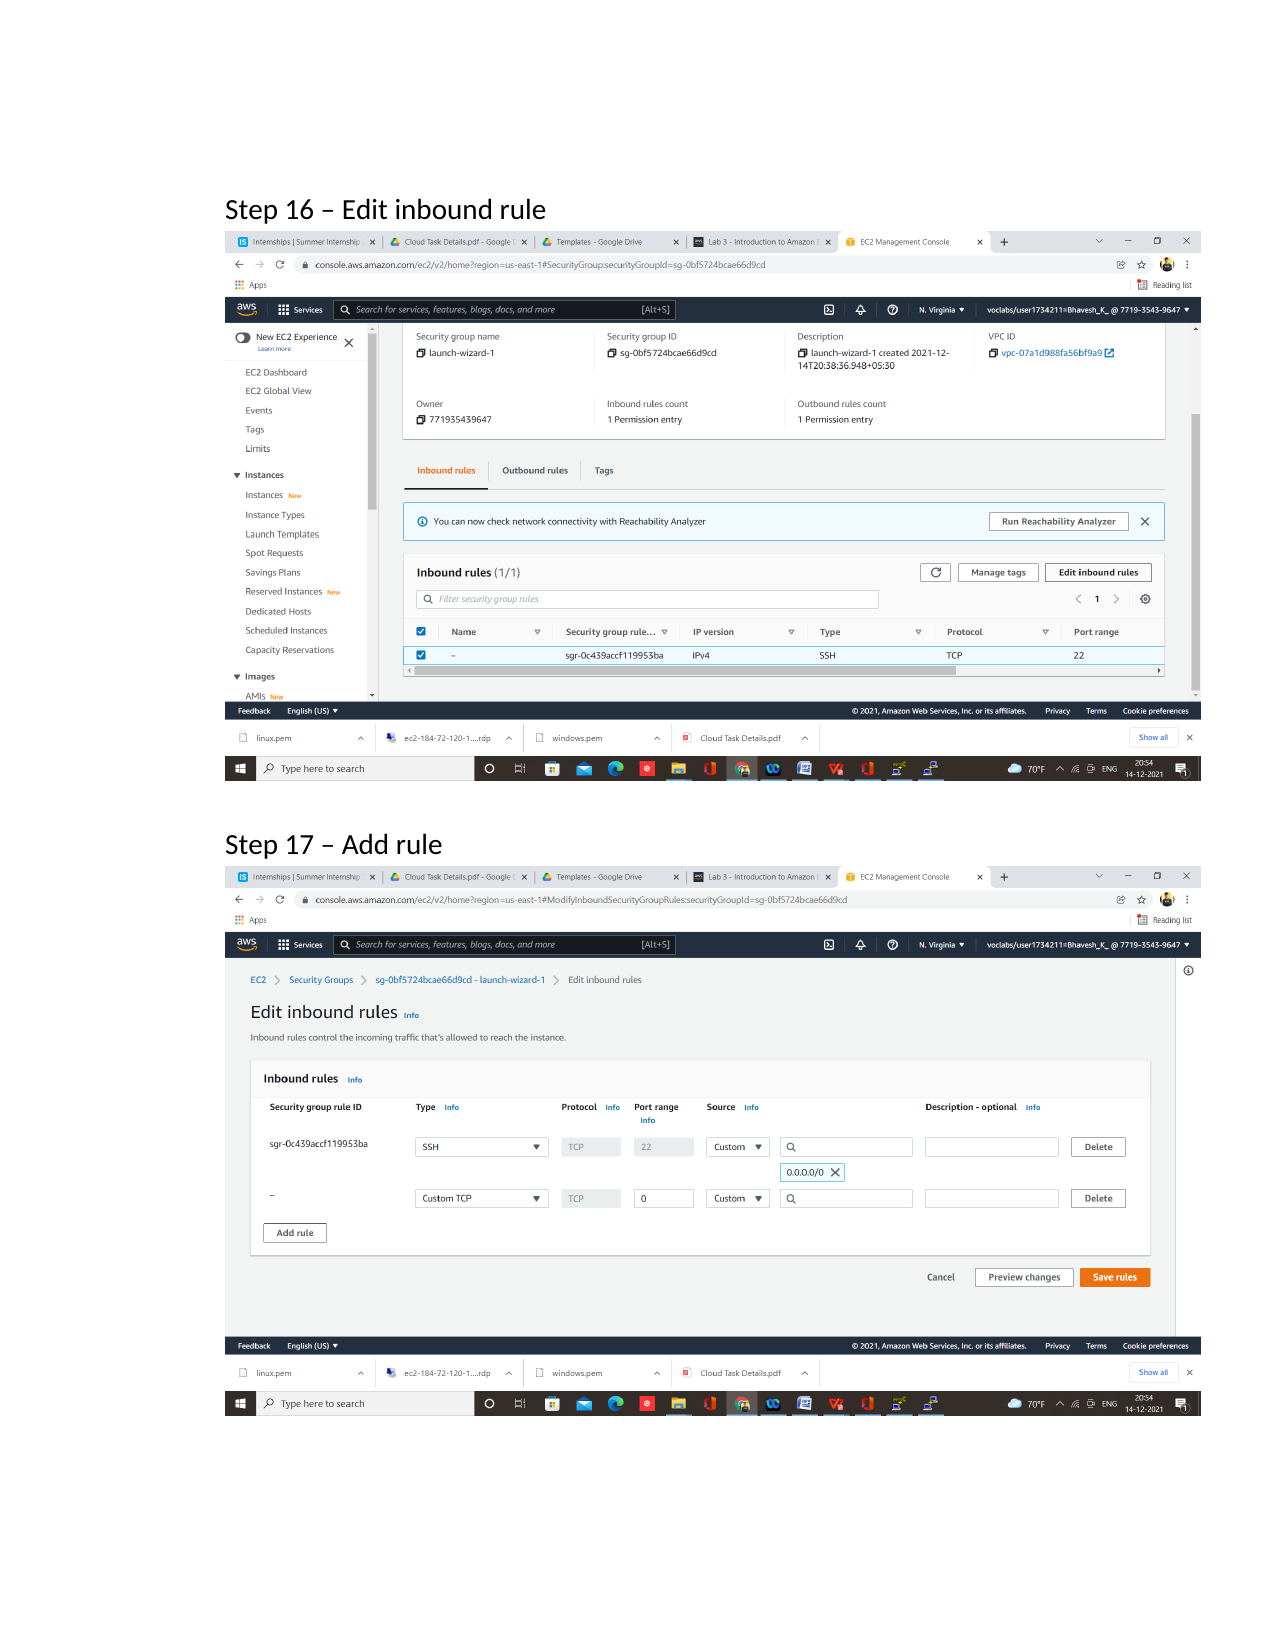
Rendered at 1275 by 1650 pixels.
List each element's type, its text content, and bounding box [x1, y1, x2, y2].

list Step 17 – Add rule [225, 826, 1125, 861]
picture [225, 866, 1201, 1416]
picture [225, 231, 1201, 781]
list Step 16 – Edit inbound rule [225, 191, 1125, 227]
